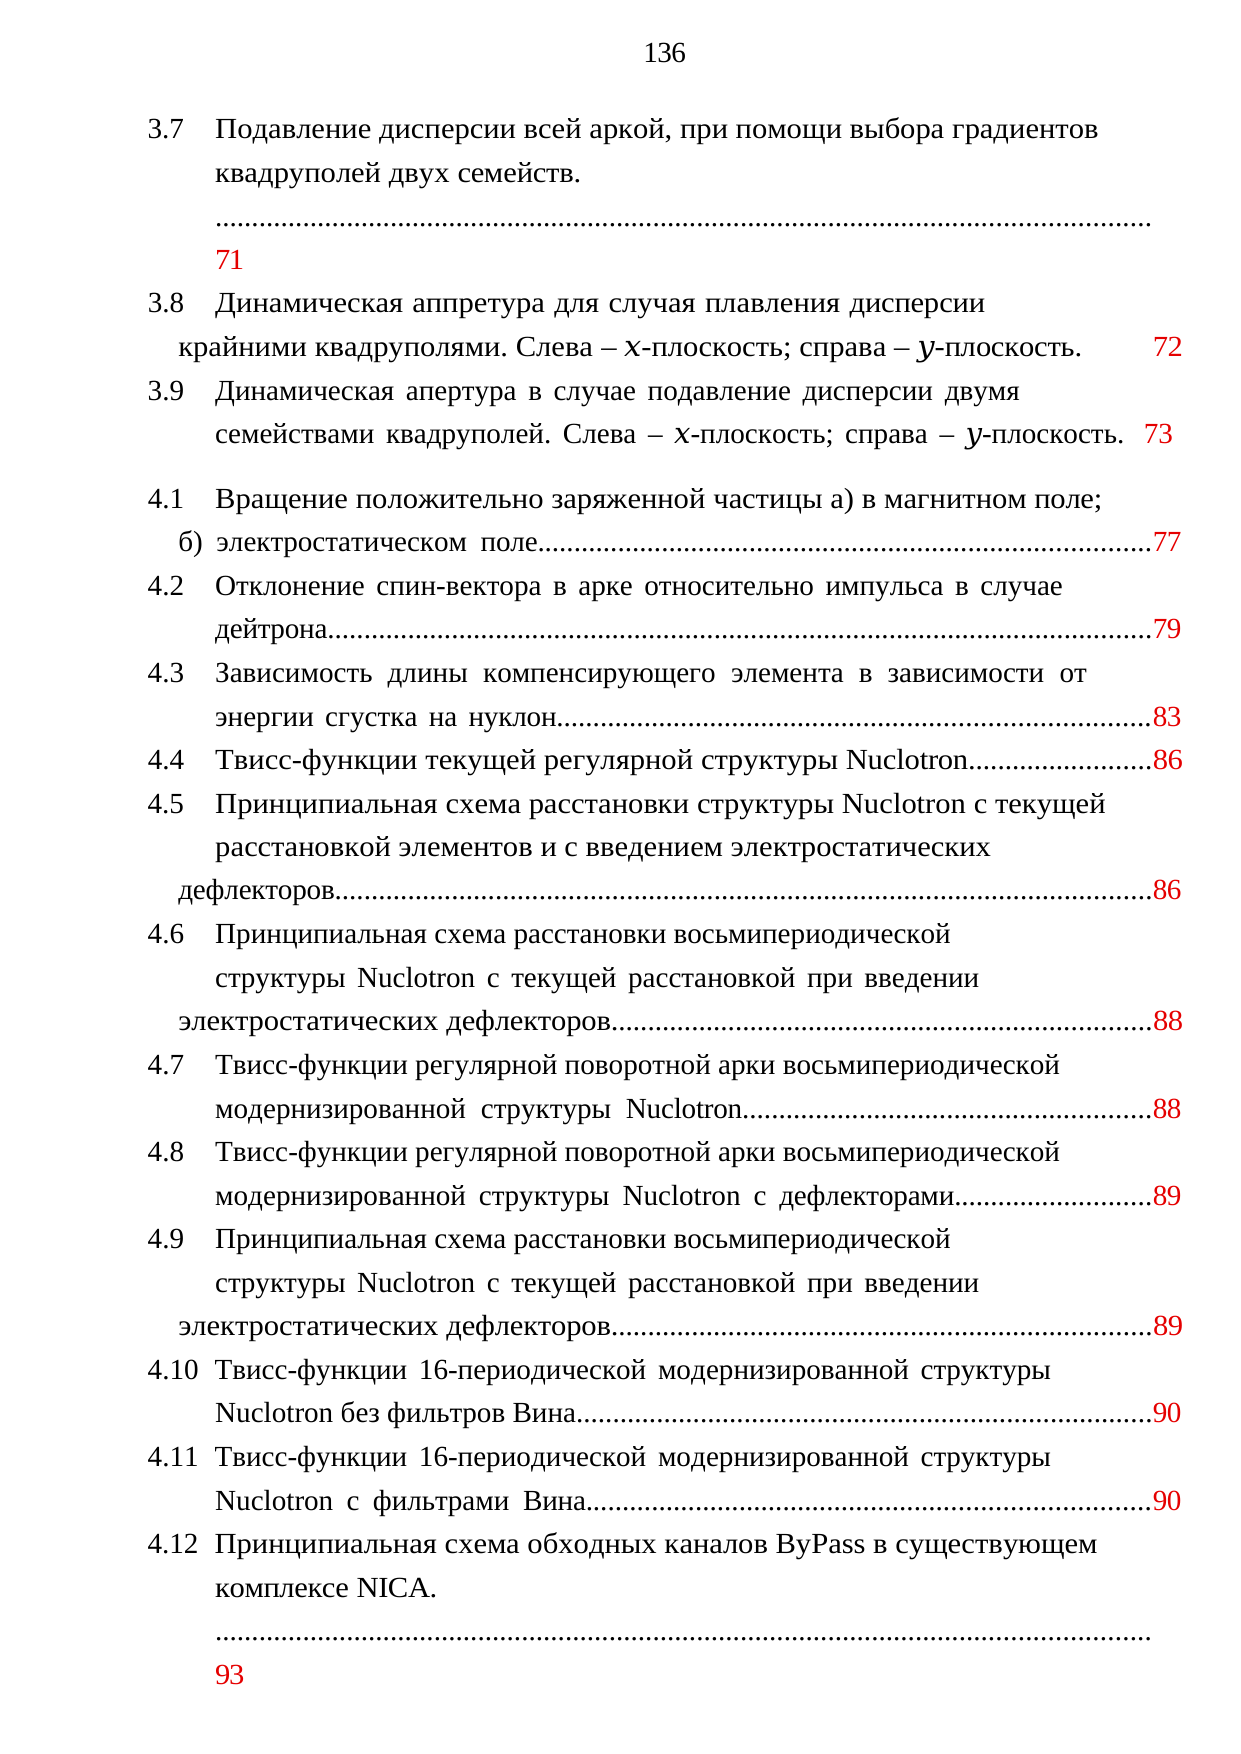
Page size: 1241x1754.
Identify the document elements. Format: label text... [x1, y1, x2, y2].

list Принципиальная схема расстановки восьмипериодической структуры Nuclotron с текущей расстановкой при введении [147, 1221, 993, 1298]
list Отклонение спин-вектора в арке относительно импульса в случае дейтрона 79 [147, 568, 1181, 645]
list Твисс-функции регулярной поворотной арки восьмипериодической модернизированной структуры Nuclotron с дефлекторами. 89 [147, 1134, 1181, 1211]
text крайними квадруполями. Слева – 𝑥-плоскость; справа – 𝑦-плоскость. 72 [178, 329, 1240, 363]
list Принципиальная схема обходных каналов ByPass в существующем комплексе NICA. 93 [147, 1526, 1181, 1690]
text электростатических дефлекторов. 89 [178, 1308, 1240, 1342]
text электростатических дефлекторов. 88 [178, 1004, 1240, 1037]
list Твисс-функции регулярной поворотной арки восьмипериодической модернизированной структуры Nuclotron. 88 [147, 1047, 1181, 1124]
list Принципиальная схема расстановки структуры Nuclotron с текущей расстановкой элементов и с введением электростатических [147, 786, 1109, 863]
list Твисс-функции 16-периодической модернизированной структуры Nuclotron c фильтрами Вина. 90 [147, 1439, 1181, 1516]
list Зависимость длины компенсирующего элемента в зависимости от энергии сгустка на нуклон 83 [147, 655, 1181, 732]
list Подавление дисперсии всей аркой, при помощи выбора градиентов квадруполей двух семейств. 71 [147, 112, 1181, 276]
list Динамическая аппретура для случая плавления дисперсии [148, 286, 1240, 319]
list Вращение положительно заряженной частицы а) в магнитном поле; [148, 481, 1240, 514]
list Динамическая апертура в случае подавление дисперсии двумя семействами квадруполей. Слева – 𝑥-плоскость; справа – 𝑦-плоскость. 73 [147, 373, 1181, 451]
text б) электростатическом поле. 77 [178, 524, 1240, 558]
text дефлекторов. 86 [178, 873, 1240, 906]
list Твисс-функции текущей регулярной структуры Nuclotron. 86 [148, 742, 1240, 776]
list Твисс-функции 16-периодической модернизированной структуры Nuclotron без фильтров Вина. 90 [147, 1352, 1181, 1429]
list Принципиальная схема расстановки восьмипериодической структуры Nuclotron с текущей расстановкой при введении [147, 917, 993, 994]
